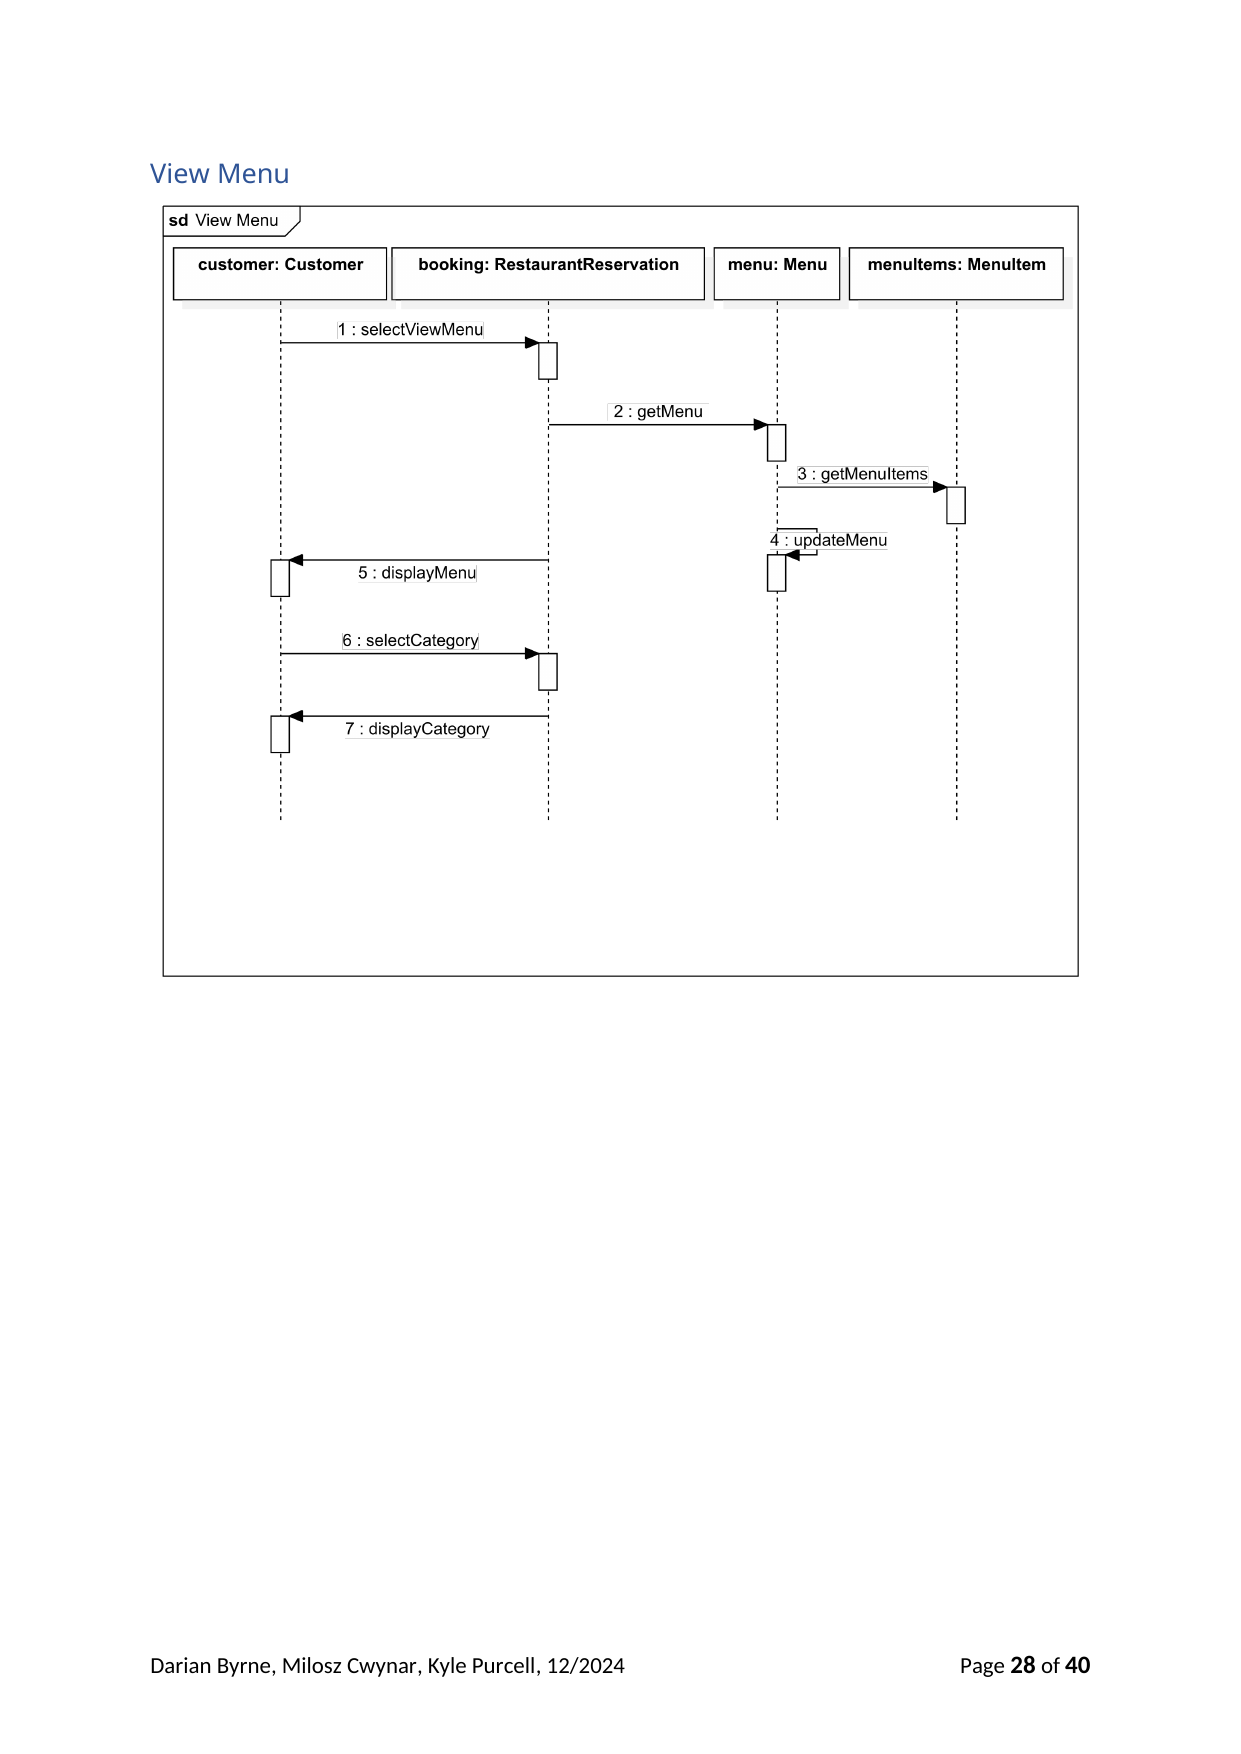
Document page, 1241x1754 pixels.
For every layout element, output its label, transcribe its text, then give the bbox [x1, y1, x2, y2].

picture [150, 193, 1091, 989]
subtitle View Menu [150, 154, 1090, 191]
